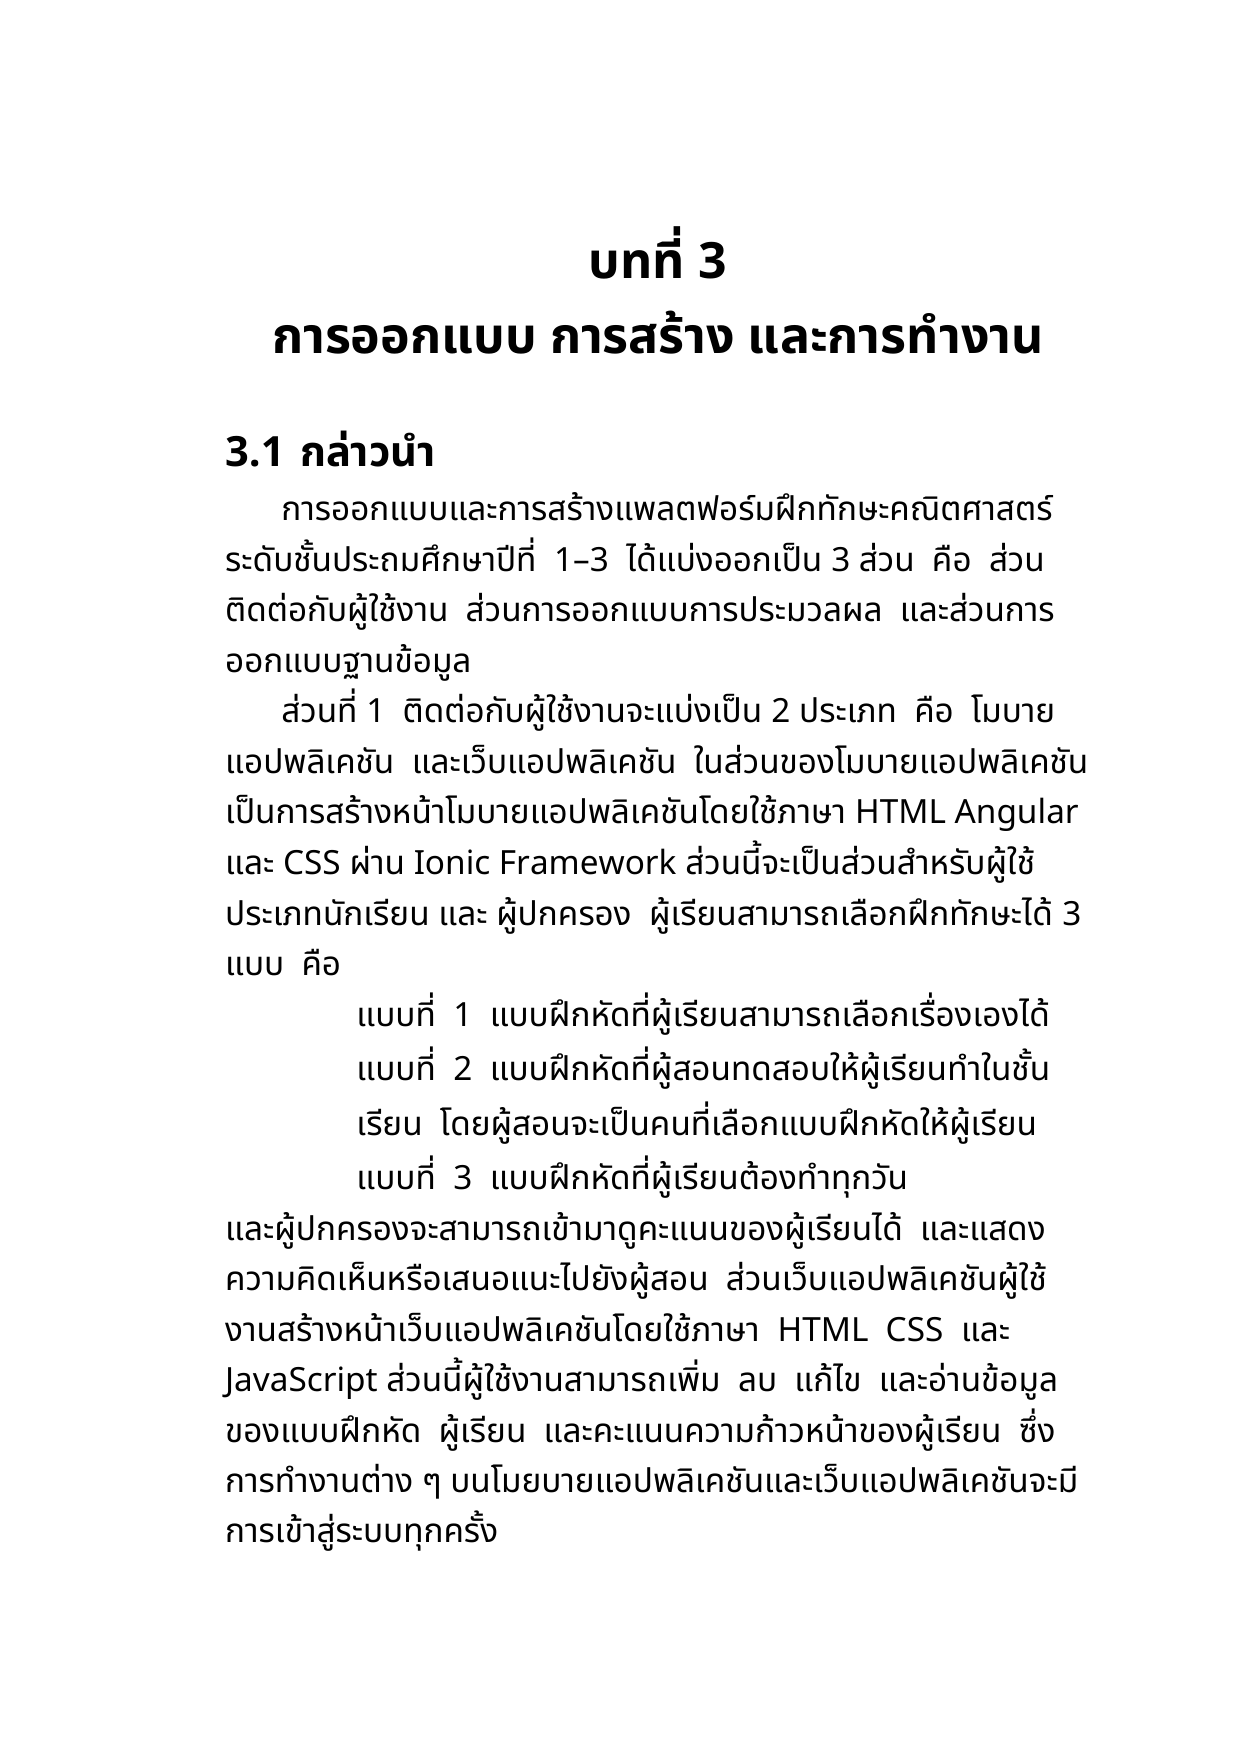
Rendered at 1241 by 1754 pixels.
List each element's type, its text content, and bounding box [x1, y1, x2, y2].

text บทที่ 3 [225, 225, 1090, 301]
text การออกแบบและการสร้างแพลตฟอร์มฝึกทักษะคณิตศาสตร์ระดับชั้นประถมศึกษาปีที่ 1–3 ได้แบ่งออกเป็น 3 ส่วน คือ ส่วนติดต่อกับผู้ใช้งาน ส่วนการออกแบบการประมวลผล และส่วนการออกแบบฐานข้อมูล [225, 485, 1090, 687]
list แบบที่ 3 แบบฝึกหัดที่ผู้เรียนต้องทำทุกวัน [356, 1154, 1090, 1204]
list กล่าวนำ [225, 422, 1090, 485]
text ส่วนที่ 1 ติดต่อกับผู้ใช้งานจะแบ่งเป็น 2 ประเภท คือ โมบายแอปพลิเคชัน และเว็บแอปพลิเคชัน ในส่วนของโมบายแอปพลิเคชันเป็นการสร้างหน้าโมบายแอปพลิเคชันโดยใช้ภาษา HTML Angular และ CSS ผ่าน Ionic Framework ส่วนนี้จะเป็นส่วนสำหรับผู้ใช้ประเภทนักเรียน และ ผู้ปกครอง ผู้เรียนสามารถเลือกฝึกทักษะได้ 3 แบบ คือ [225, 687, 1090, 990]
text และผู้ปกครองจะสามารถเข้ามาดูคะแนนของผู้เรียนได้ และแสดงความคิดเห็นหรือเสนอแนะไปยังผู้สอน ส่วนเว็บแอปพลิเคชันผู้ใช้งานสร้างหน้าเว็บแอปพลิเคชันโดยใช้ภาษา HTML CSS และ JavaScript ส่วนนี้ผู้ใช้งานสามารถเพิ่ม ลบ แก้ไข และอ่านข้อมูลของแบบฝึกหัด ผู้เรียน และคะแนนความก้าวหน้าของผู้เรียน ซึ่งการทำงานต่าง ๆ บนโมยบายแอปพลิเคชันและเว็บแอปพลิเคชันจะมีการเข้าสู่ระบบทุกครั้ง [225, 1204, 1090, 1558]
list แบบที่ 1 แบบฝึกหัดที่ผู้เรียนสามารถเลือกเรื่องเองได้ [356, 990, 1090, 1041]
list แบบที่ 2 แบบฝึกหัดที่ผู้สอนทดสอบให้ผู้เรียนทำในชั้นเรียน โดยผู้สอนจะเป็นคนที่เลือกแบบฝึกหัดให้ผู้เรียน [356, 1045, 1090, 1150]
text การออกแบบ การสร้าง และการทำงาน [225, 301, 1090, 376]
